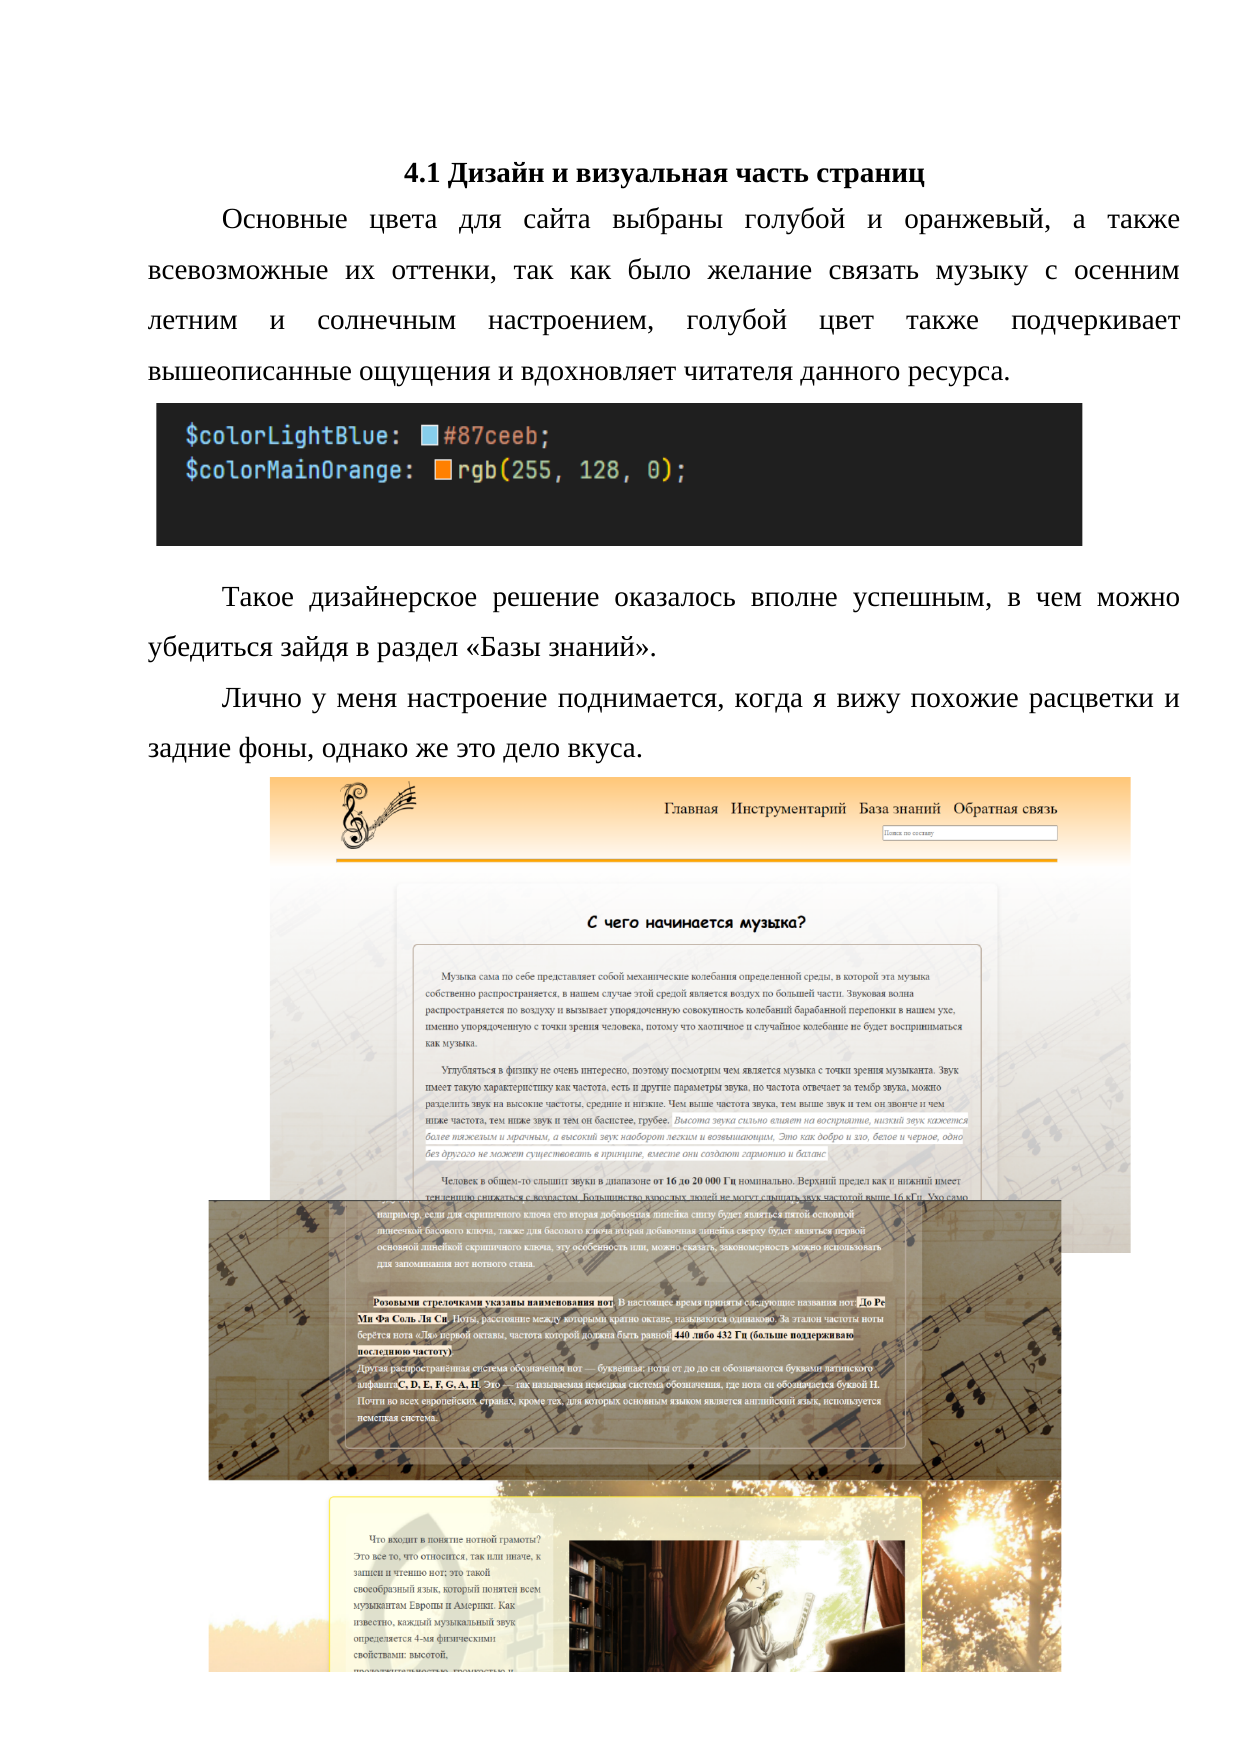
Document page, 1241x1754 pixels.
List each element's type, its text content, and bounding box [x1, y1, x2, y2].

text Основные цвета для сайта выбраны голубой и оранжевый, а также всевозможные их оттенки, так как было желание связать музыку с осенним летним и солнечным настроением, голубой цвет также подчеркивает вышеописанные ощущения и вдохновляет читателя данного ресурса. [148, 202, 1181, 386]
text Лично у меня настроение поднимается, когда я вижу похожие расцветки и задние фоны, однако же это дело вкуса. [148, 680, 1181, 764]
picture [208, 777, 1131, 1672]
subtitle 4.1 Дизайн и визуальная часть страниц [148, 156, 1181, 189]
picture [156, 403, 1083, 546]
